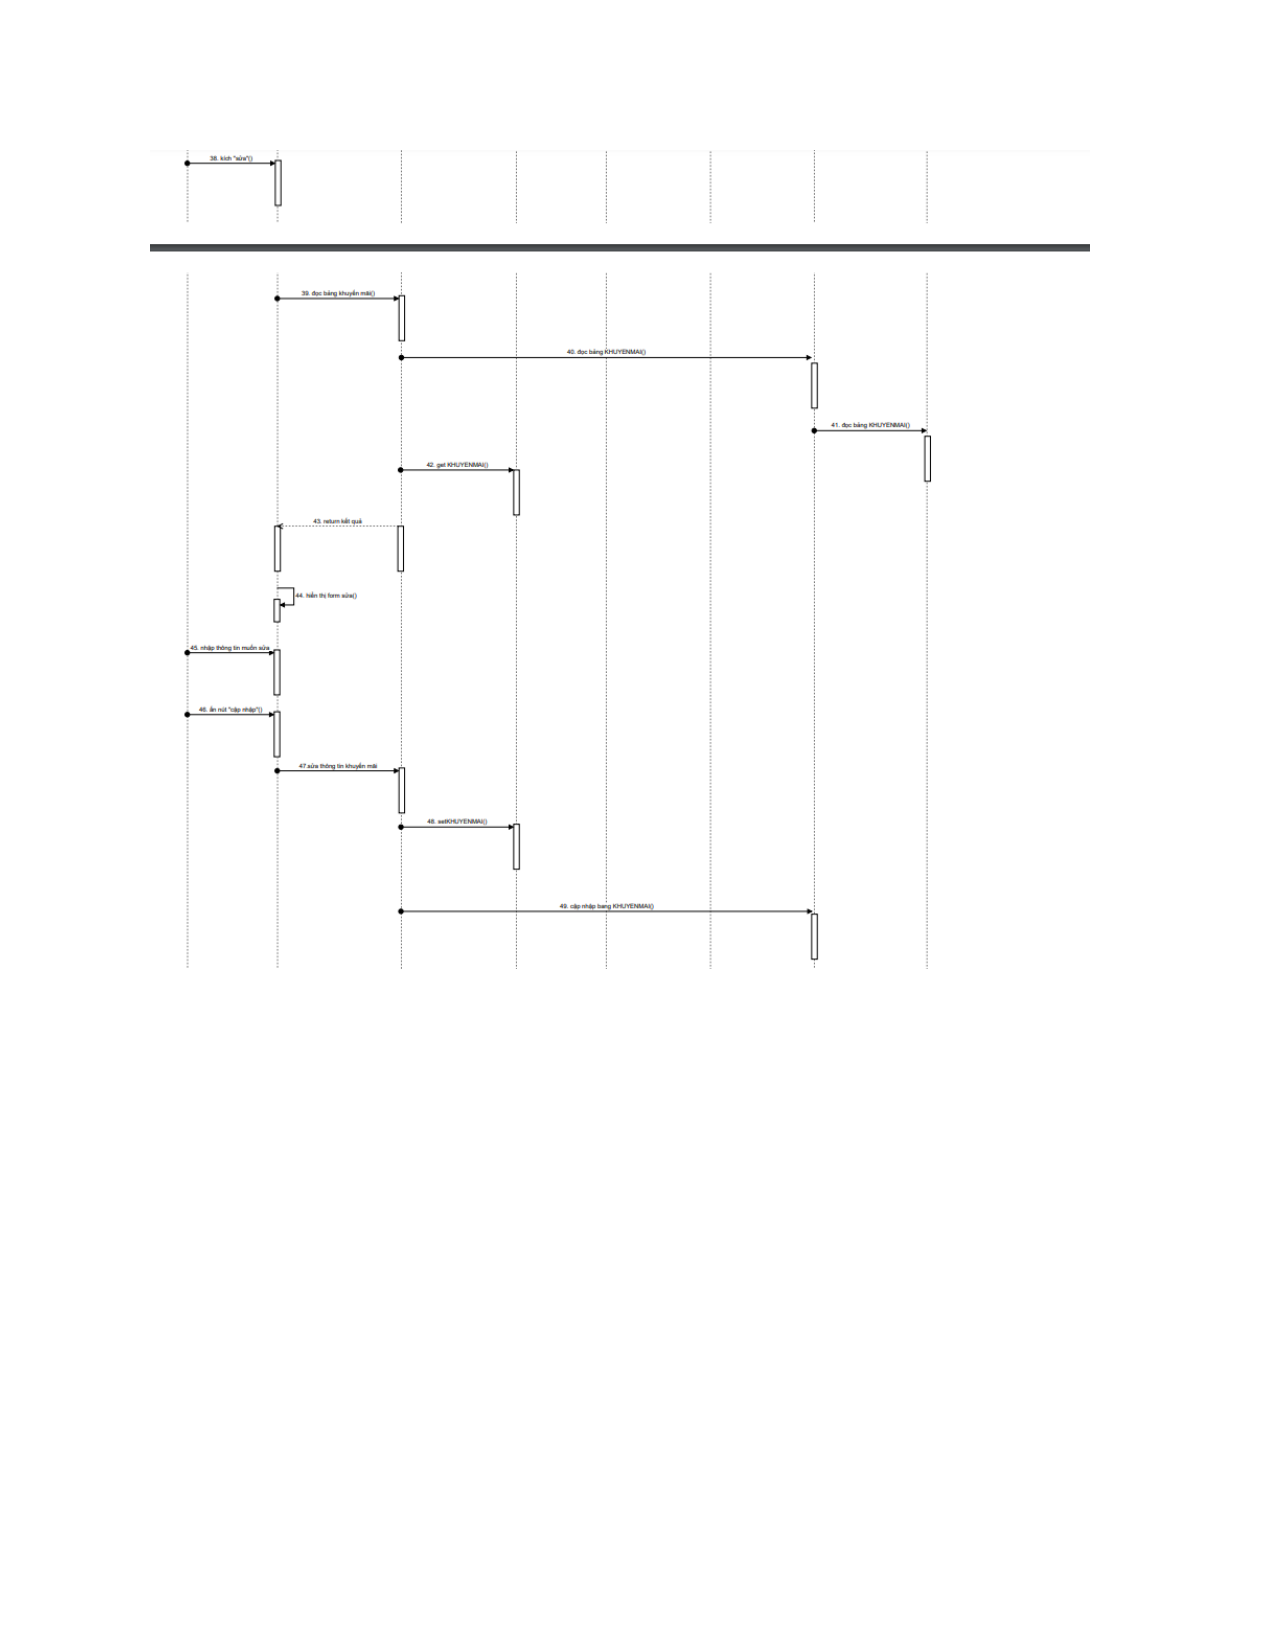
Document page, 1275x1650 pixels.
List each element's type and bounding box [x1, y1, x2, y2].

picture [150, 150, 1090, 969]
